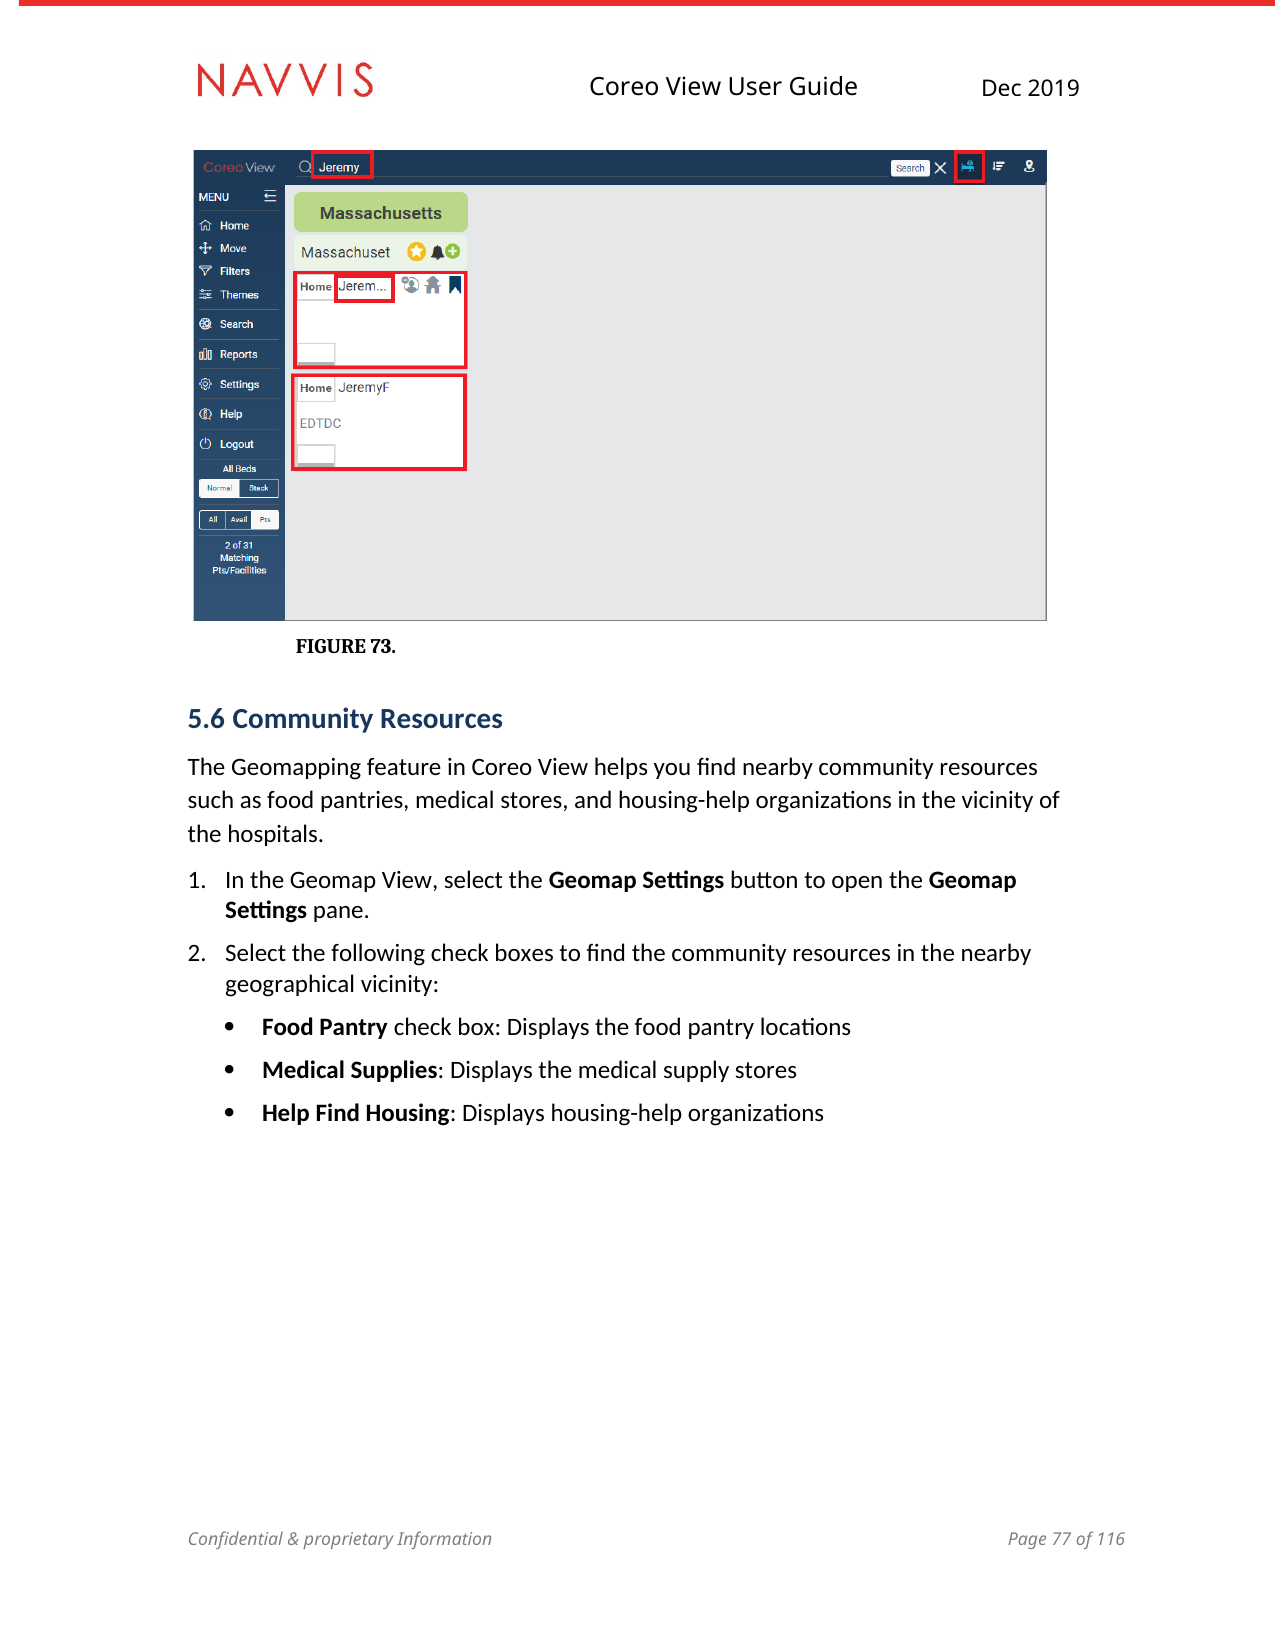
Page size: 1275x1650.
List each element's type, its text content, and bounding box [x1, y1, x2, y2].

list Food Pantry check box: Displays the food pantry locations [225, 1011, 1087, 1041]
list In the Geomap View, select the Geomap Settings button to open the Geomap Settings pane. [187, 864, 1087, 925]
text The Geomapping feature in Coreo View helps you find nearby community resources such as food pantries, medical stores, and housing-help organizations in the vicinity of the hospitals. [187, 751, 1087, 848]
list Select the following check boxes to find the community resources in the nearby geographical vicinity: [187, 937, 1087, 998]
picture [187, 55, 383, 104]
list Help Find Housing: Displays housing-help organizations [225, 1097, 1087, 1127]
picture [193, 150, 1048, 621]
subtitle Community Resources [187, 701, 1087, 736]
list Medical Supplies: Displays the medical supply stores [225, 1054, 1087, 1084]
